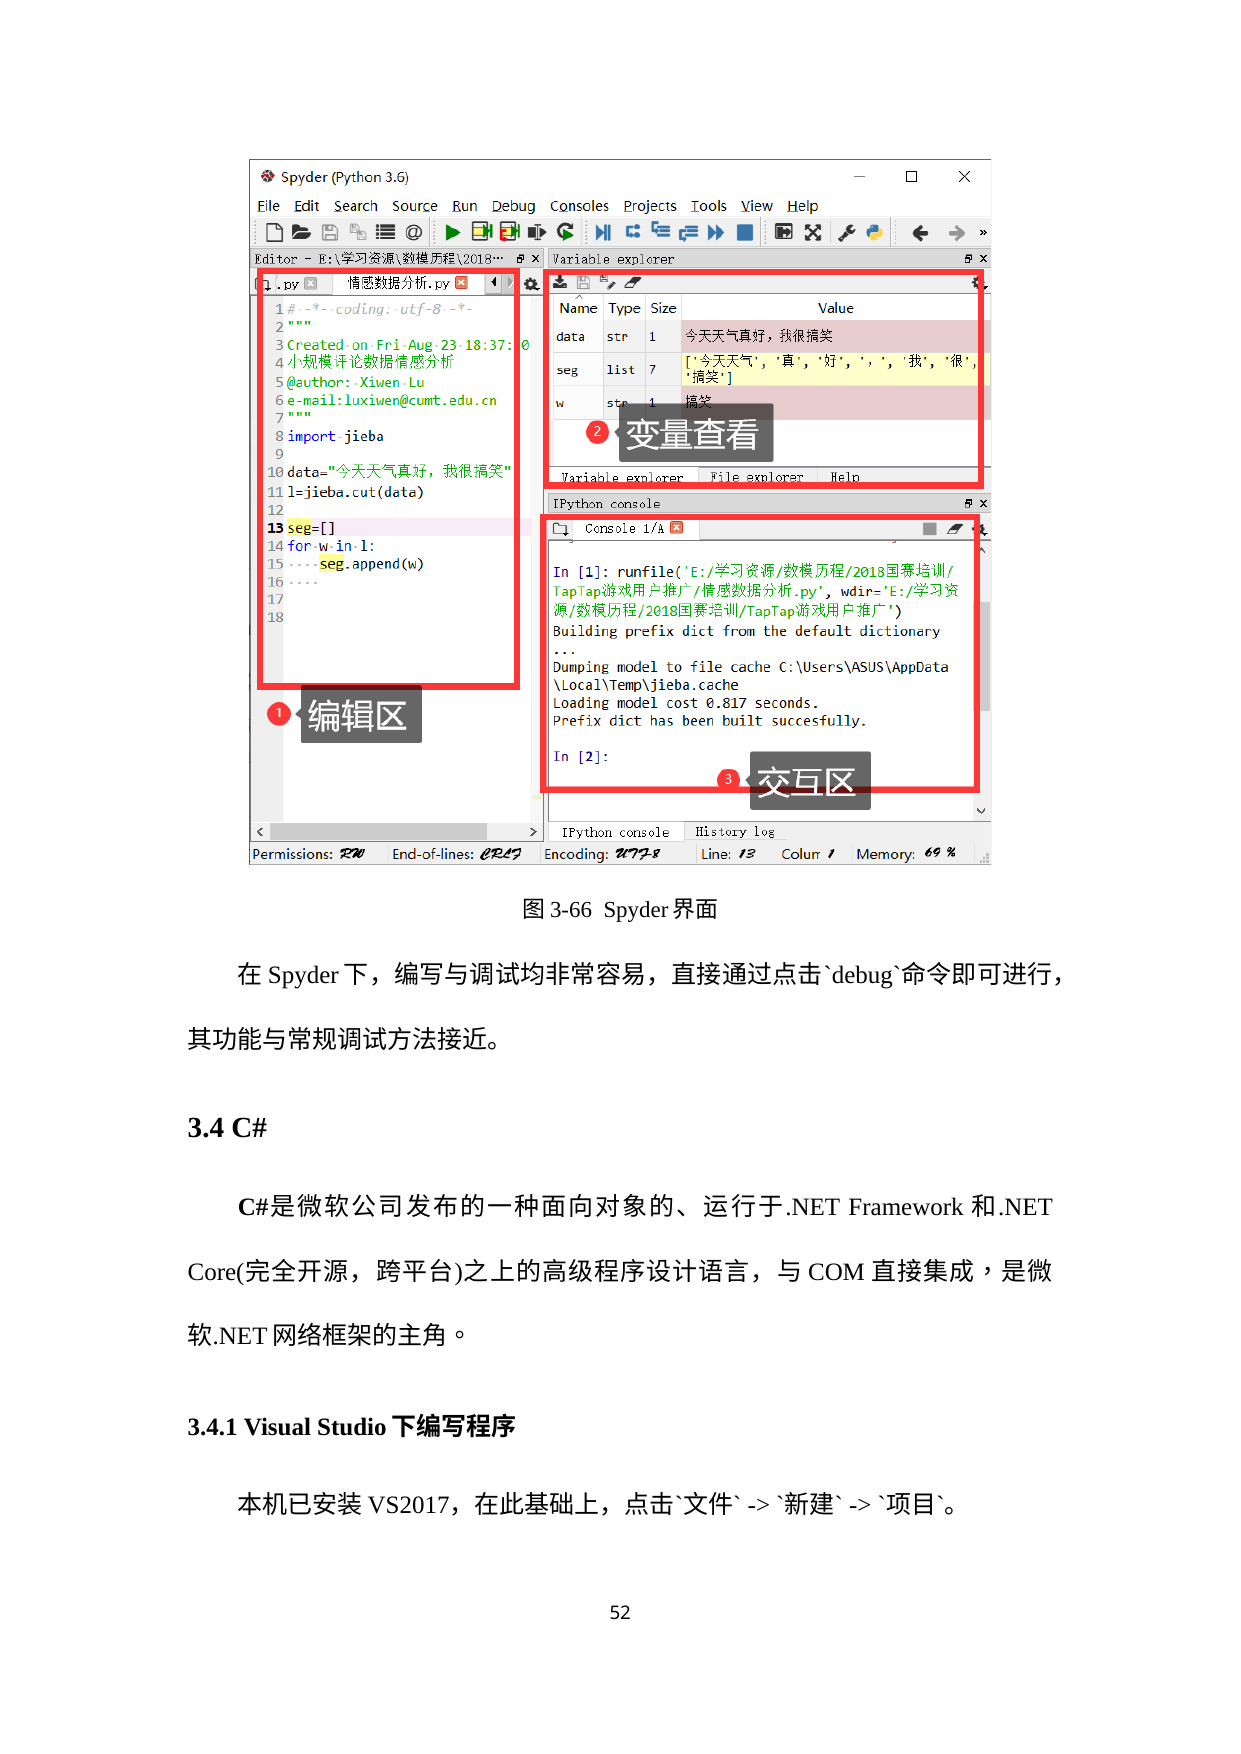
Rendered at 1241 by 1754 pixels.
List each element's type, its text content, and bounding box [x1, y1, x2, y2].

text C#是微软公司发布的一种面向对象的、运行于.NET Framework和.NET Core(完全开源，跨平台)之上的高级程序设计语言，与COM直接集成，是微软.NET网络框架的主角。 [187, 1172, 1053, 1367]
text 在Spyder下，编写与调试均非常容易，直接通过点击`debug`命令即可进行，其功能与常规调试方法接近。 [187, 940, 1053, 1070]
subtitle C# [187, 1095, 1053, 1160]
text 本机已安装VS2017，在此基础上，点击`文件` -> `新建` -> `项目`。 [187, 1470, 1053, 1535]
picture [249, 159, 992, 865]
subtitle Visual Studio下编写程序 [187, 1392, 1053, 1457]
